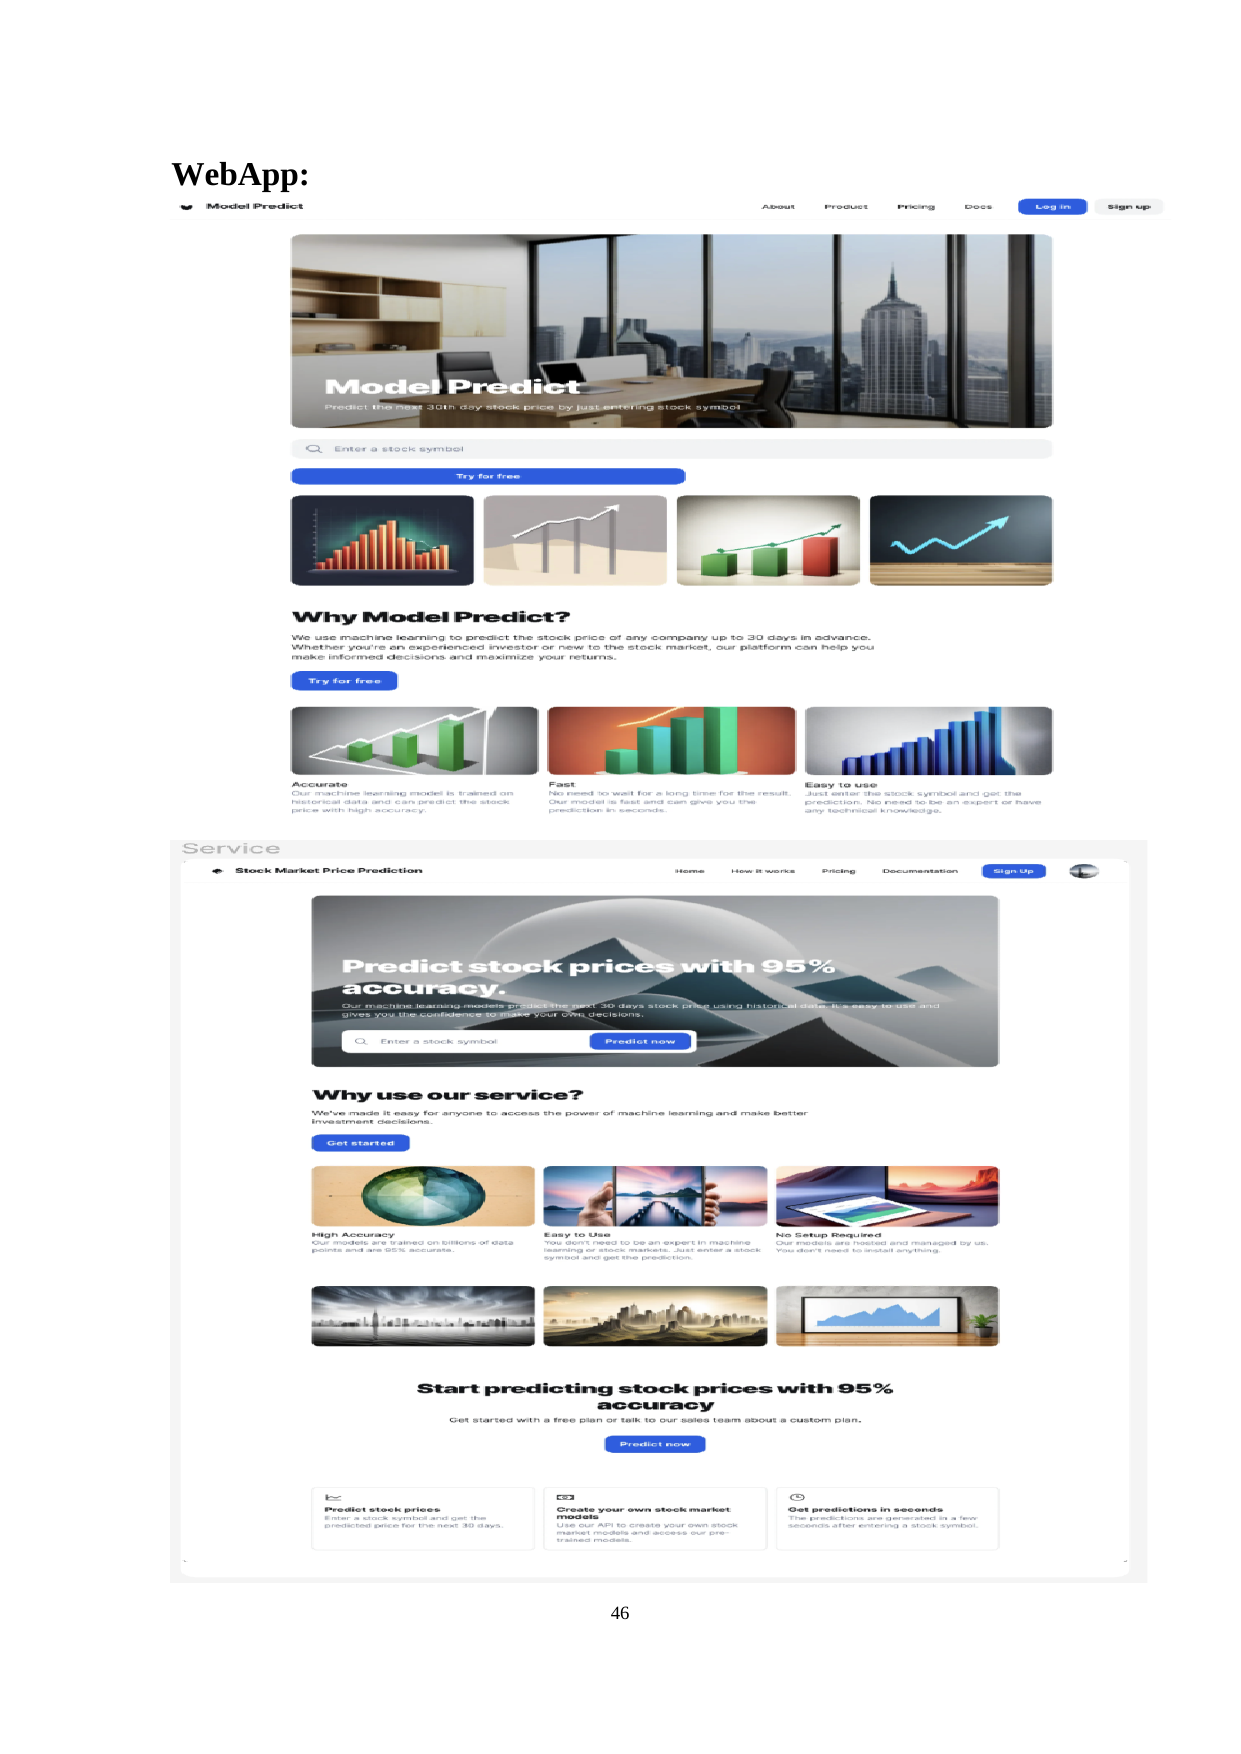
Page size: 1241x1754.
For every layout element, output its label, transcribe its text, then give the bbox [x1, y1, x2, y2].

subtitle WebApp: [171, 154, 1075, 192]
picture [169, 195, 1172, 824]
picture [170, 840, 1148, 1583]
